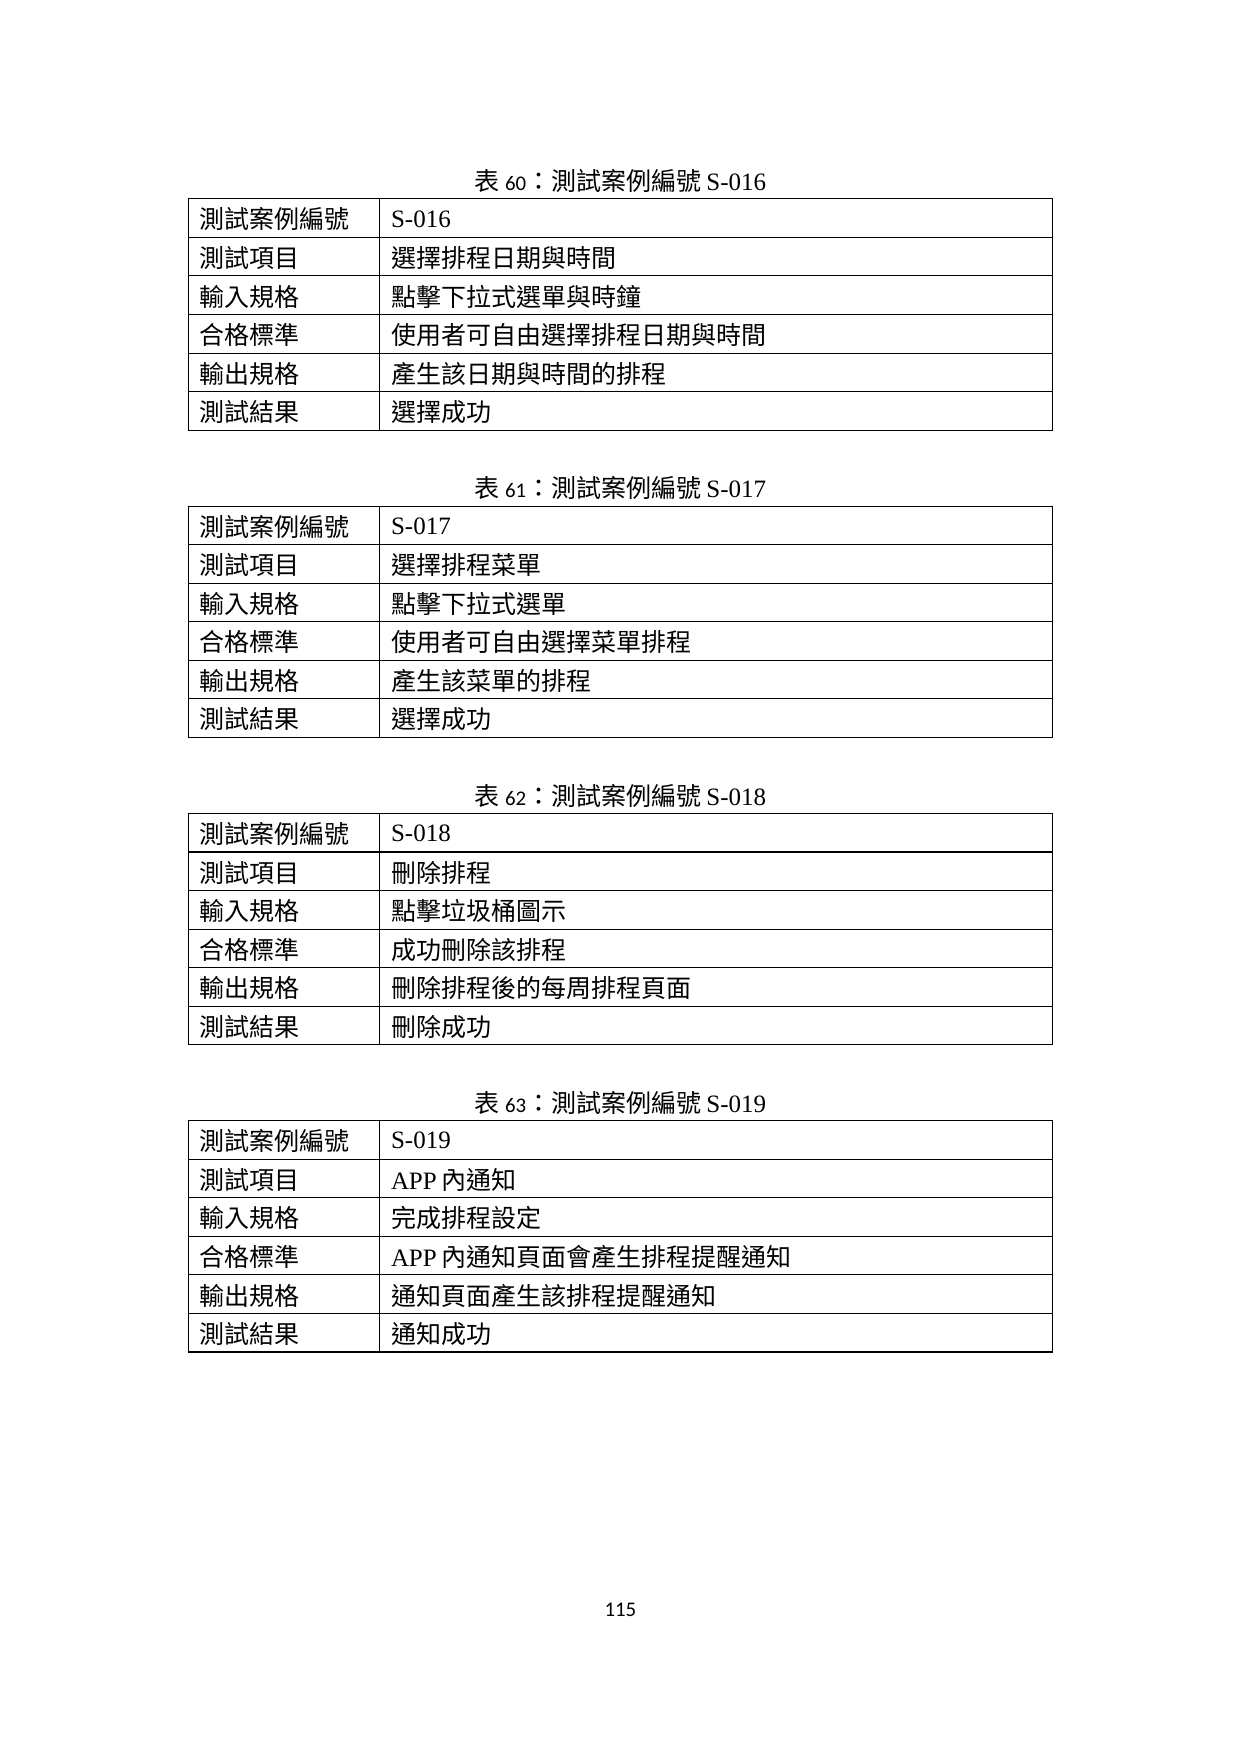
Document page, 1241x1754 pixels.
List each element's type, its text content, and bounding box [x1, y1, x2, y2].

table_header S-016 [380, 199, 1052, 237]
table_cell 點擊下拉式選單與時鐘 [380, 276, 1052, 314]
table_cell 產生該日期與時間的排程 [380, 354, 1052, 391]
table_cell 合格標準 [189, 1237, 379, 1274]
table_header 測試案例編號 [189, 199, 379, 237]
table_cell 輸出規格 [189, 354, 379, 391]
table_cell 使用者可自由選擇菜單排程 [380, 622, 1052, 660]
table_header S-017 [380, 507, 1052, 544]
text 表 63：測試案例編號S-019 [187, 1083, 1053, 1120]
table_header 測試案例編號 [189, 1121, 379, 1159]
table_header 測試案例編號 [189, 814, 379, 851]
table_cell 輸出規格 [189, 661, 379, 698]
table_cell 成功刪除該排程 [380, 930, 1052, 967]
table_cell 選擇排程日期與時間 [380, 238, 1052, 275]
table_cell 測試項目 [189, 853, 379, 890]
table_cell 點擊下拉式選單 [380, 584, 1052, 621]
table_cell 選擇成功 [380, 699, 1052, 737]
table_cell 產生該菜單的排程 [380, 661, 1052, 698]
table_cell 使用者可自由選擇排程日期與時間 [380, 315, 1052, 352]
table_cell 刪除排程後的每周排程頁面 [380, 968, 1052, 1006]
table_cell 刪除成功 [380, 1007, 1052, 1044]
table_cell 合格標準 [189, 315, 379, 352]
table_cell 輸入規格 [189, 891, 379, 928]
table_cell 測試項目 [189, 238, 379, 275]
table_cell 測試項目 [189, 1160, 379, 1197]
table_header S-019 [380, 1121, 1052, 1159]
table_cell 輸出規格 [189, 968, 379, 1006]
table_cell 刪除排程 [380, 853, 1052, 890]
table_cell 選擇排程菜單 [380, 545, 1052, 583]
table_cell 點擊垃圾桶圖示 [380, 891, 1052, 928]
table_cell 測試項目 [189, 545, 379, 583]
table_cell 輸出規格 [189, 1275, 379, 1313]
table_cell 合格標準 [189, 622, 379, 660]
table_cell 合格標準 [189, 930, 379, 967]
table_cell APP內通知頁面會產生排程提醒通知 [380, 1237, 1052, 1274]
table_cell 通知頁面產生該排程提醒通知 [380, 1275, 1052, 1313]
text 表 61：測試案例編號S-017 [187, 468, 1053, 506]
table_cell 輸入規格 [189, 276, 379, 314]
table_cell 測試結果 [189, 1007, 379, 1044]
table_cell 輸入規格 [189, 584, 379, 621]
text 表 62：測試案例編號S-018 [187, 775, 1053, 813]
table_cell 測試結果 [189, 699, 379, 737]
table_header 測試案例編號 [189, 507, 379, 544]
table_cell 完成排程設定 [380, 1198, 1052, 1236]
table_cell 測試結果 [189, 392, 379, 429]
table_cell 通知成功 [380, 1314, 1052, 1351]
text 表 60：測試案例編號S-016 [187, 161, 1053, 198]
table_cell 選擇成功 [380, 392, 1052, 429]
table_header S-018 [380, 814, 1052, 851]
table_cell 輸入規格 [189, 1198, 379, 1236]
table_cell APP內通知 [380, 1160, 1052, 1197]
table_cell 測試結果 [189, 1314, 379, 1351]
